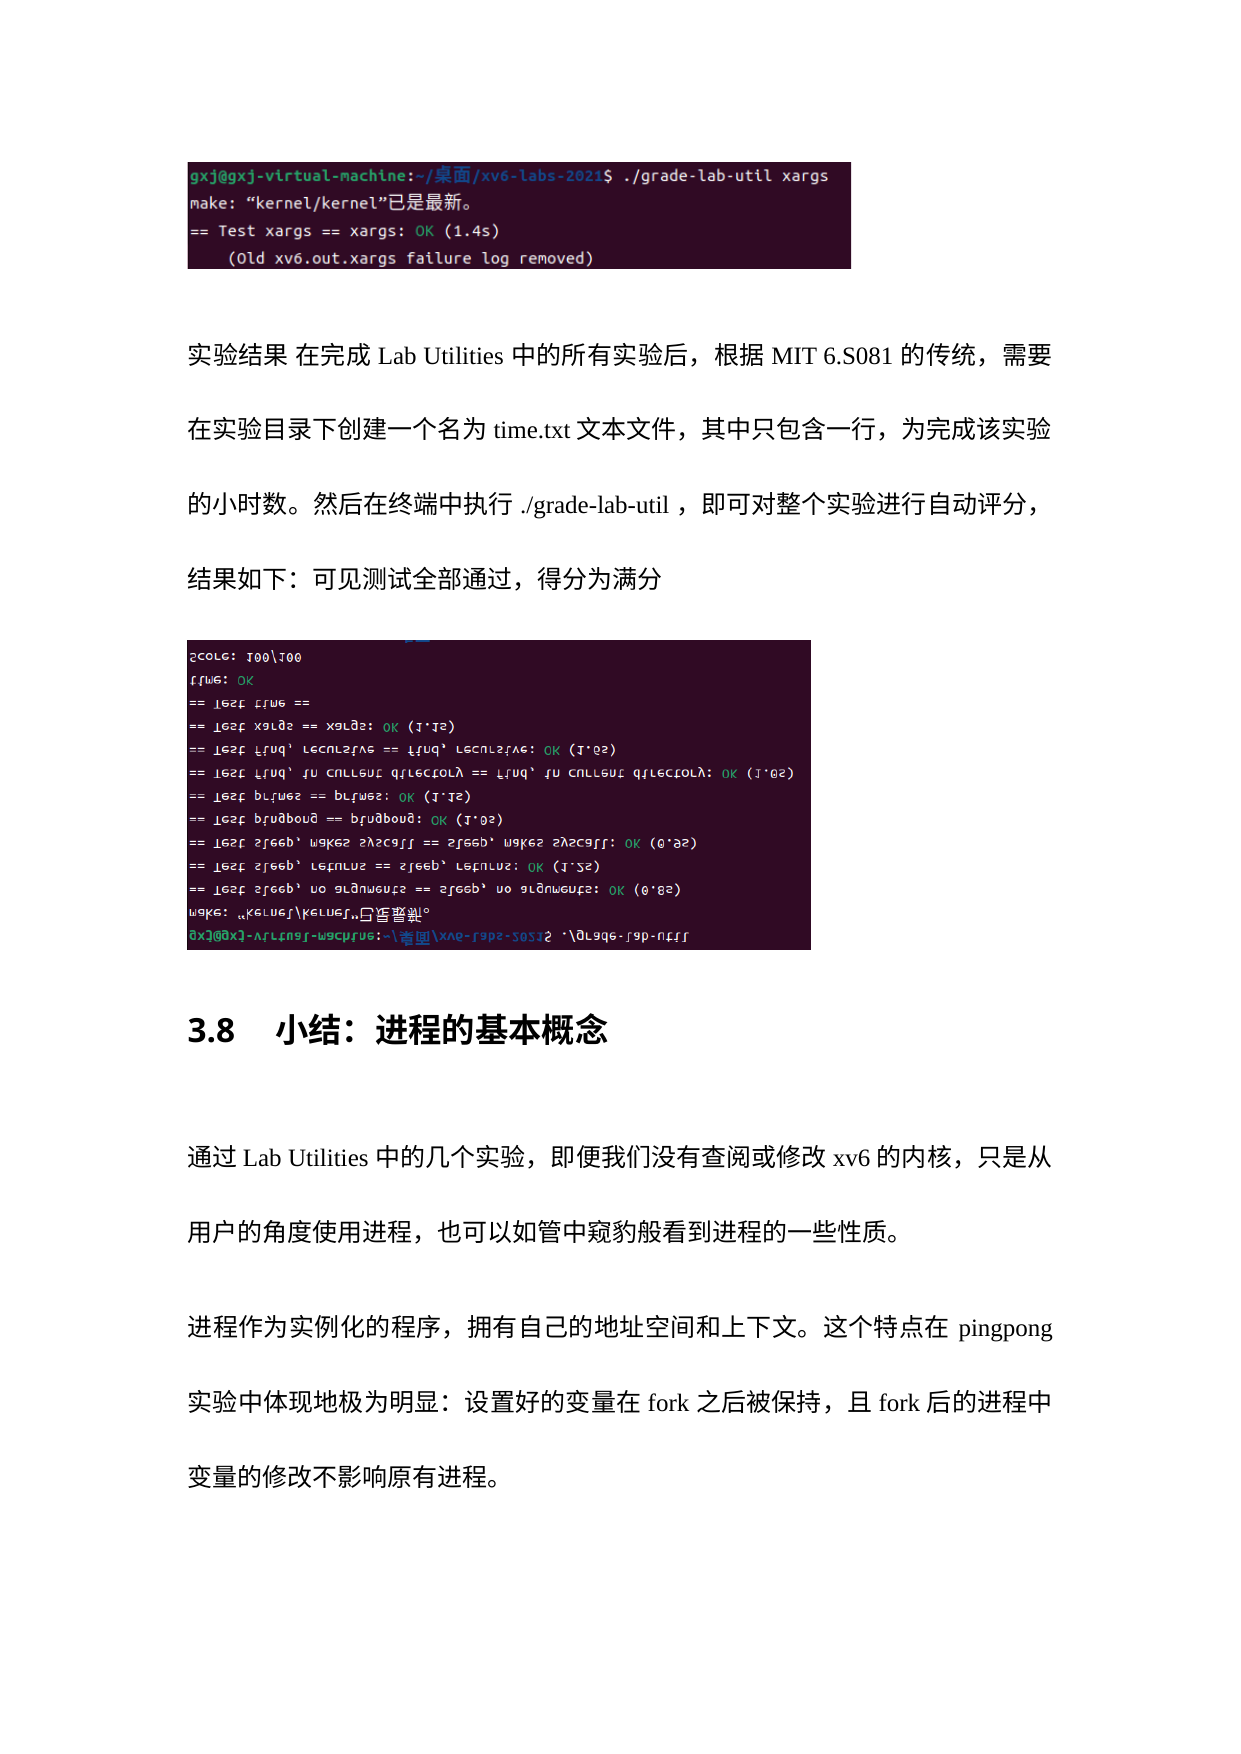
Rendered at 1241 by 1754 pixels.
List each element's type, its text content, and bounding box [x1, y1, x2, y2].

text 通过Lab Utilities 中的几个实验，即便我们没有查阅或修改xv6 的内核，只是从用户的角度使用进程，也可以如管中窥豹般看到进程的一些性质。 [187, 1123, 1053, 1263]
text 进程作为实例化的程序，拥有自己的地址空间和上下文。这个特点在 pingpong 实验中体现地极为明显：设置好的变量在 fork 之后被保持，且 fork 后的进程中变量的修改不影响原有进程。 [187, 1293, 1053, 1508]
text 实验结果 在完成 Lab Utilities 中的所有实验后，根据 MIT 6.S081 的传统，需要在实验目录下创建一个名为time.txt 文本文件，其中只包含一行，为完成该实验的小时数。然后在终端中执行 ./grade-lab-util ，即可对整个实验进行自动评分，结果如下：可见测试全部通过，得分为满分 [187, 321, 1053, 610]
picture [187, 162, 852, 269]
subtitle 3.8 小结：进程的基本概念 [187, 996, 1053, 1061]
picture [187, 640, 811, 950]
